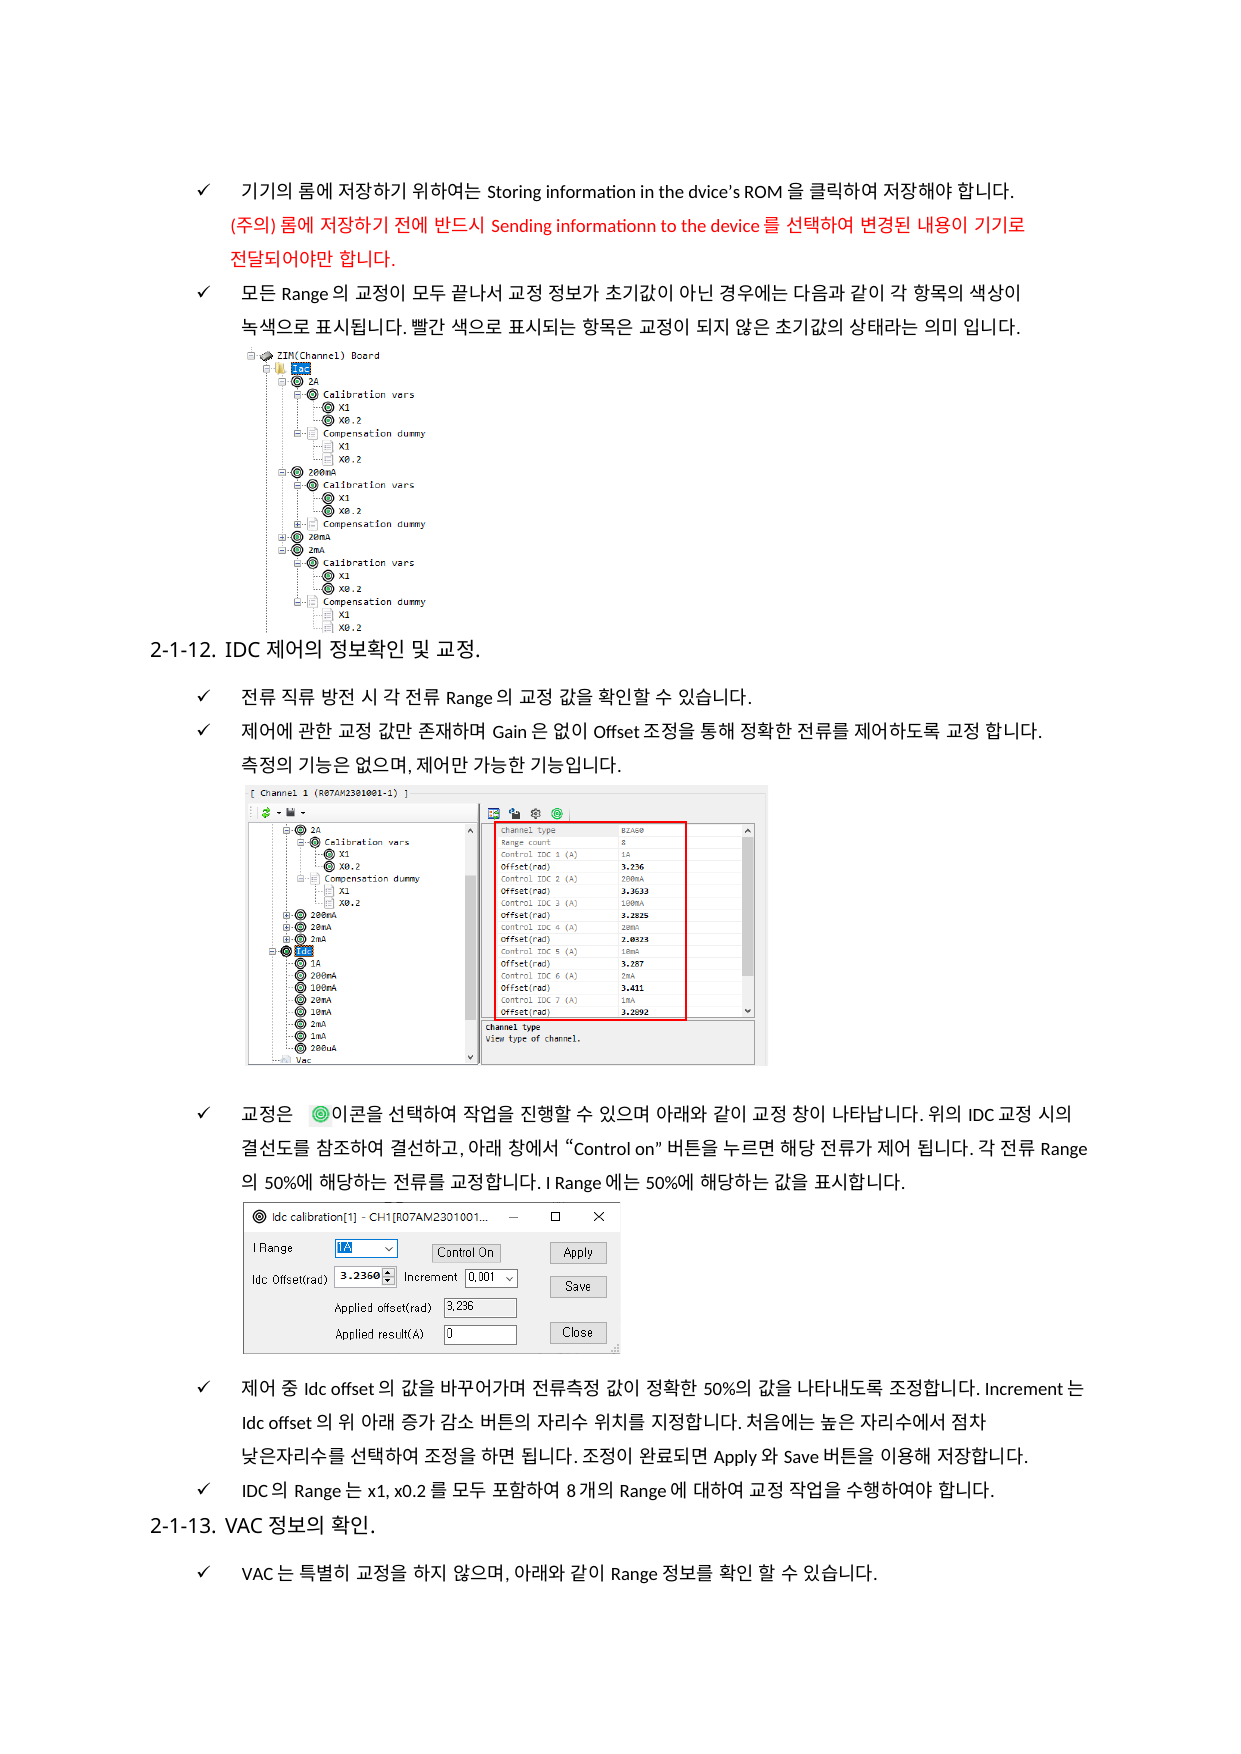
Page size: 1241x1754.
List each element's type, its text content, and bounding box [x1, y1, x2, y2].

picture [243, 1202, 621, 1354]
list 제어에 관한 교정 값만 존재하며 Gain은 없이 Offset 조정을 통해 정확한 전류를 제어하도록 교정 합니다. 측정의 기능은 없으며, 제어만 가능한 기능입니다. [196, 717, 1090, 778]
subtitle VAC 정보의 확인. [150, 1509, 1090, 1540]
list 교정은 아이콘을 선택하여 작업을 진행할 수 있으며 아래와 같이 교정 창이 나타납니다. 위의 IDC 교정 시의 결선도를 참조하여 결선하고, 아래 창에서 “Control on” 버튼을 누르면 해당 전류가 제어 됩니다. 각 전류 Range의 50%에 해당하는 전류를 교정합니다. I Range에는 50%에 해당하는 값을 표시합니다. [196, 1100, 1090, 1195]
list 기기의 롬에 저장하기 위하여는 Storing information in the dvice’s ROM을 클릭하여 저장해야 합니다. [196, 177, 1090, 204]
list 제어 중 Idc offset의 값을 바꾸어가며 전류측정 값이 정확한 50%의 값을 나타내도록 조정합니다. Increment는 Idc offset의 위 아래 증가 감소 버튼의 자리수 위치를 지정합니다. 처음에는 높은 자리수에서 점차 낮은자리수를 선택하여 조정을 하면 됩니다. 조정이 완료되면 Apply 와 Save 버튼을 이용해 저장합니다. [196, 1373, 1090, 1469]
subtitle IDC 제어의 정보확인 및 교정. [150, 633, 1090, 664]
text (주의) 롬에 저장하기 전에 반드시 Sending informationn to the device를 선택하여 변경된 내용이 기기로 전달되어야만 합니다. [230, 211, 1090, 272]
list VAC는 특별히 교정을 하지 않으며, 아래와 같이 Range 정보를 확인 할 수 있습니다. [196, 1559, 1090, 1586]
picture [308, 1105, 333, 1127]
picture [243, 347, 481, 633]
list 모든 Range의 교정이 모두 끝나서 교정 정보가 초기값이 아닌 경우에는 다음과 같이 각 항목의 색상이 녹색으로 표시됩니다. 빨간 색으로 표시되는 항목은 교정이 되지 않은 초기값의 상태라는 의미 입니다. [196, 279, 1090, 340]
list 전류 직류 방전 시 각 전류 Range의 교정 값을 확인할 수 있습니다. [196, 683, 1090, 710]
list IDC의 Range는 x1, x0.2를 모두 포함하여 8개의 Range에 대하여 교정 작업을 수행하여야 합니다. [196, 1475, 1090, 1503]
picture [245, 785, 769, 1066]
